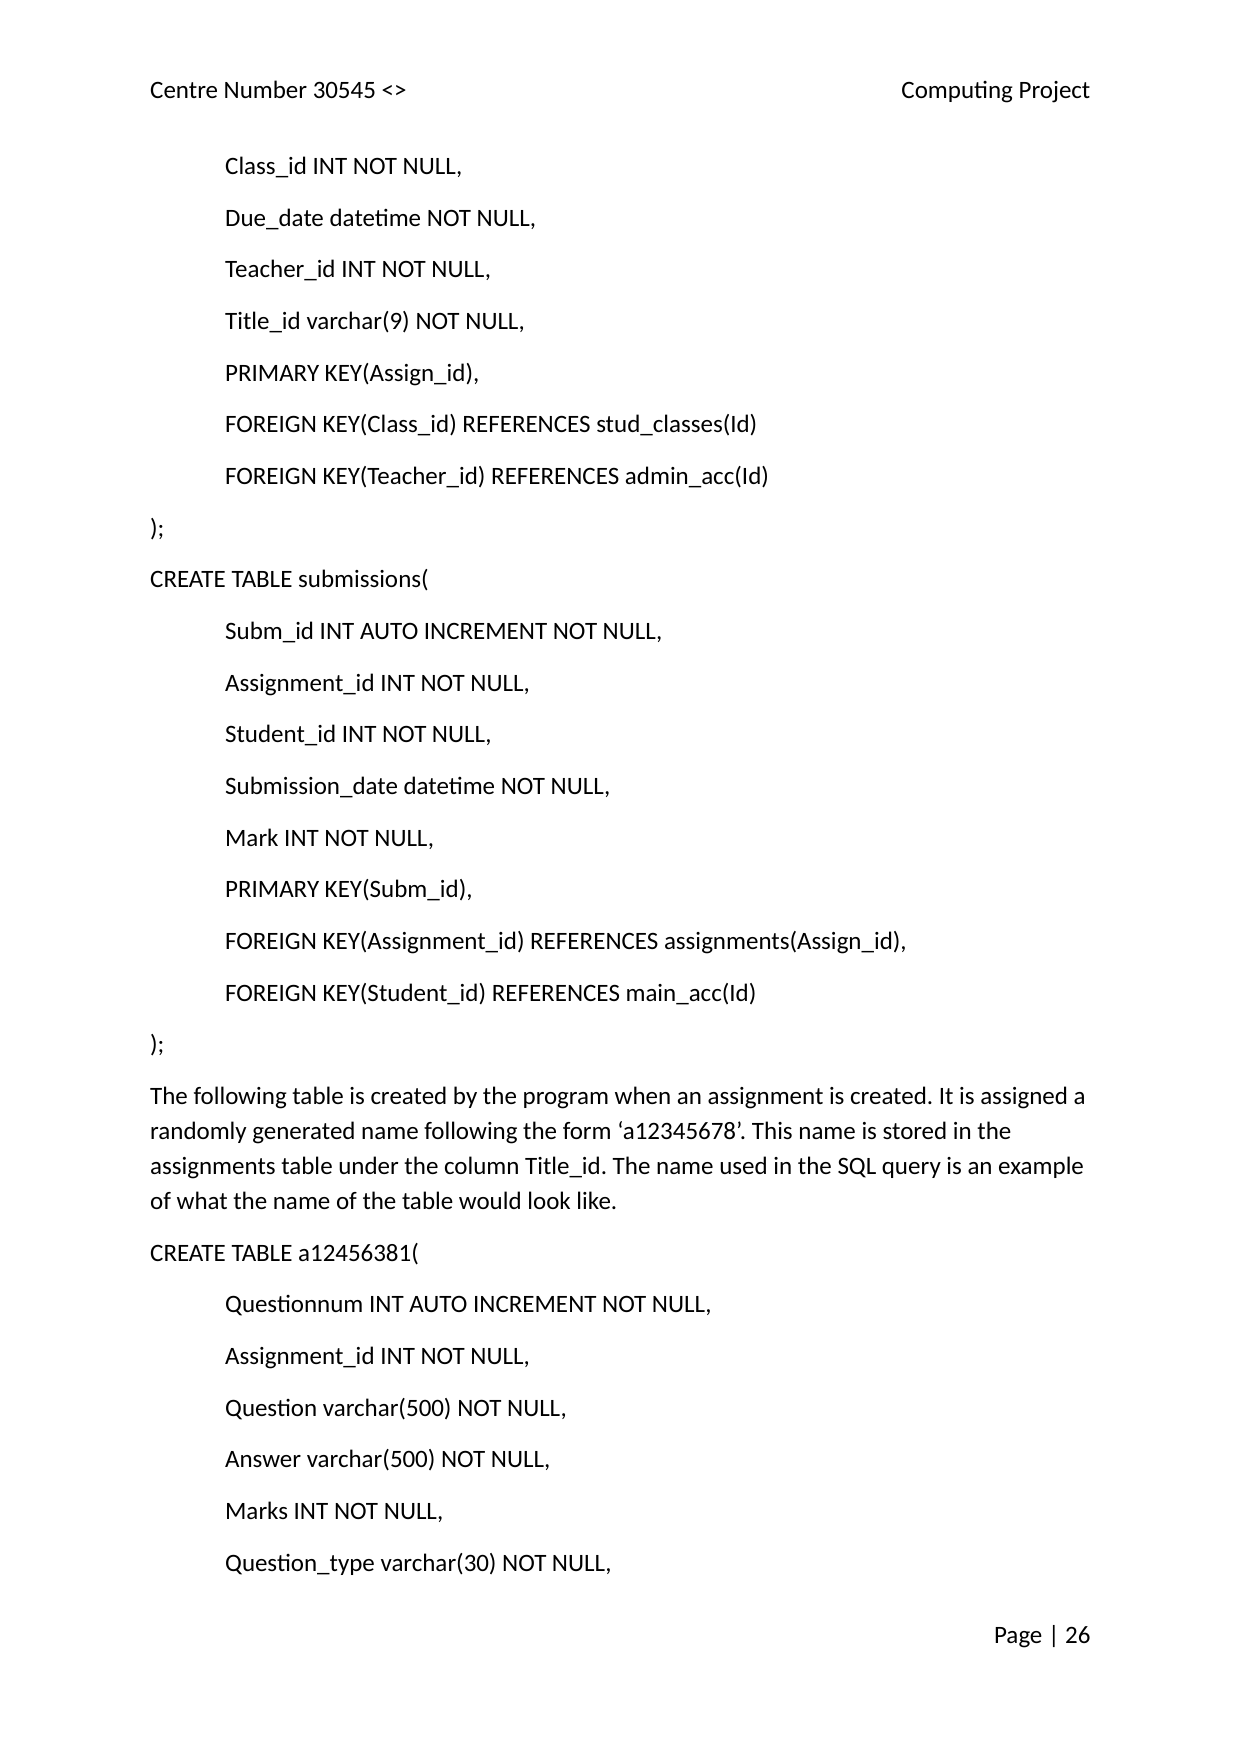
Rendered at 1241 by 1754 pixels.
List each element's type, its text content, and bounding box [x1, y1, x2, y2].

text FOREIGN KEY(Class_id) REFERENCES stud_classes(Id) [150, 408, 1090, 439]
text Teacher_id INT NOT NULL, [150, 253, 1090, 284]
text Student_id INT NOT NULL, [150, 718, 1090, 749]
text FOREIGN KEY(Student_id) REFERENCES main_acc(Id) [150, 977, 1090, 1007]
text Due_date datetime NOT NULL, [150, 202, 1090, 232]
text PRIMARY KEY(Subm_id), [150, 873, 1090, 904]
text Questionnum INT AUTO INCREMENT NOT NULL, [150, 1288, 1090, 1319]
text Subm_id INT AUTO INCREMENT NOT NULL, [150, 615, 1090, 646]
text Question_type varchar(30) NOT NULL, [150, 1547, 1090, 1577]
text Assignment_id INT NOT NULL, [150, 1340, 1090, 1371]
text ); [150, 1028, 1090, 1059]
text ); [150, 512, 1090, 542]
text Answer varchar(500) NOT NULL, [150, 1443, 1090, 1474]
text Title_id varchar(9) NOT NULL, [150, 305, 1090, 336]
text FOREIGN KEY(Assignment_id) REFERENCES assignments(Assign_id), [150, 925, 1090, 956]
text Submission_date datetime NOT NULL, [150, 770, 1090, 801]
text The following table is created by the program when an assignment is created. It is assigned a randomly generated name following the form ‘a12345678’. This name is stored in the assignments table under the column Title_id. The name used in the SQL query is an example of what the name of the table would look like. [150, 1080, 1090, 1216]
text FOREIGN KEY(Teacher_id) REFERENCES admin_acc(Id) [150, 460, 1090, 491]
text Class_id INT NOT NULL, [150, 150, 1090, 181]
text CREATE TABLE submissions( [150, 563, 1090, 594]
text Question varchar(500) NOT NULL, [150, 1392, 1090, 1422]
text CREATE TABLE a12456381( [150, 1237, 1090, 1267]
text Assignment_id INT NOT NULL, [150, 667, 1090, 697]
text PRIMARY KEY(Assign_id), [150, 357, 1090, 387]
text Mark INT NOT NULL, [150, 822, 1090, 852]
text Marks INT NOT NULL, [150, 1495, 1090, 1526]
